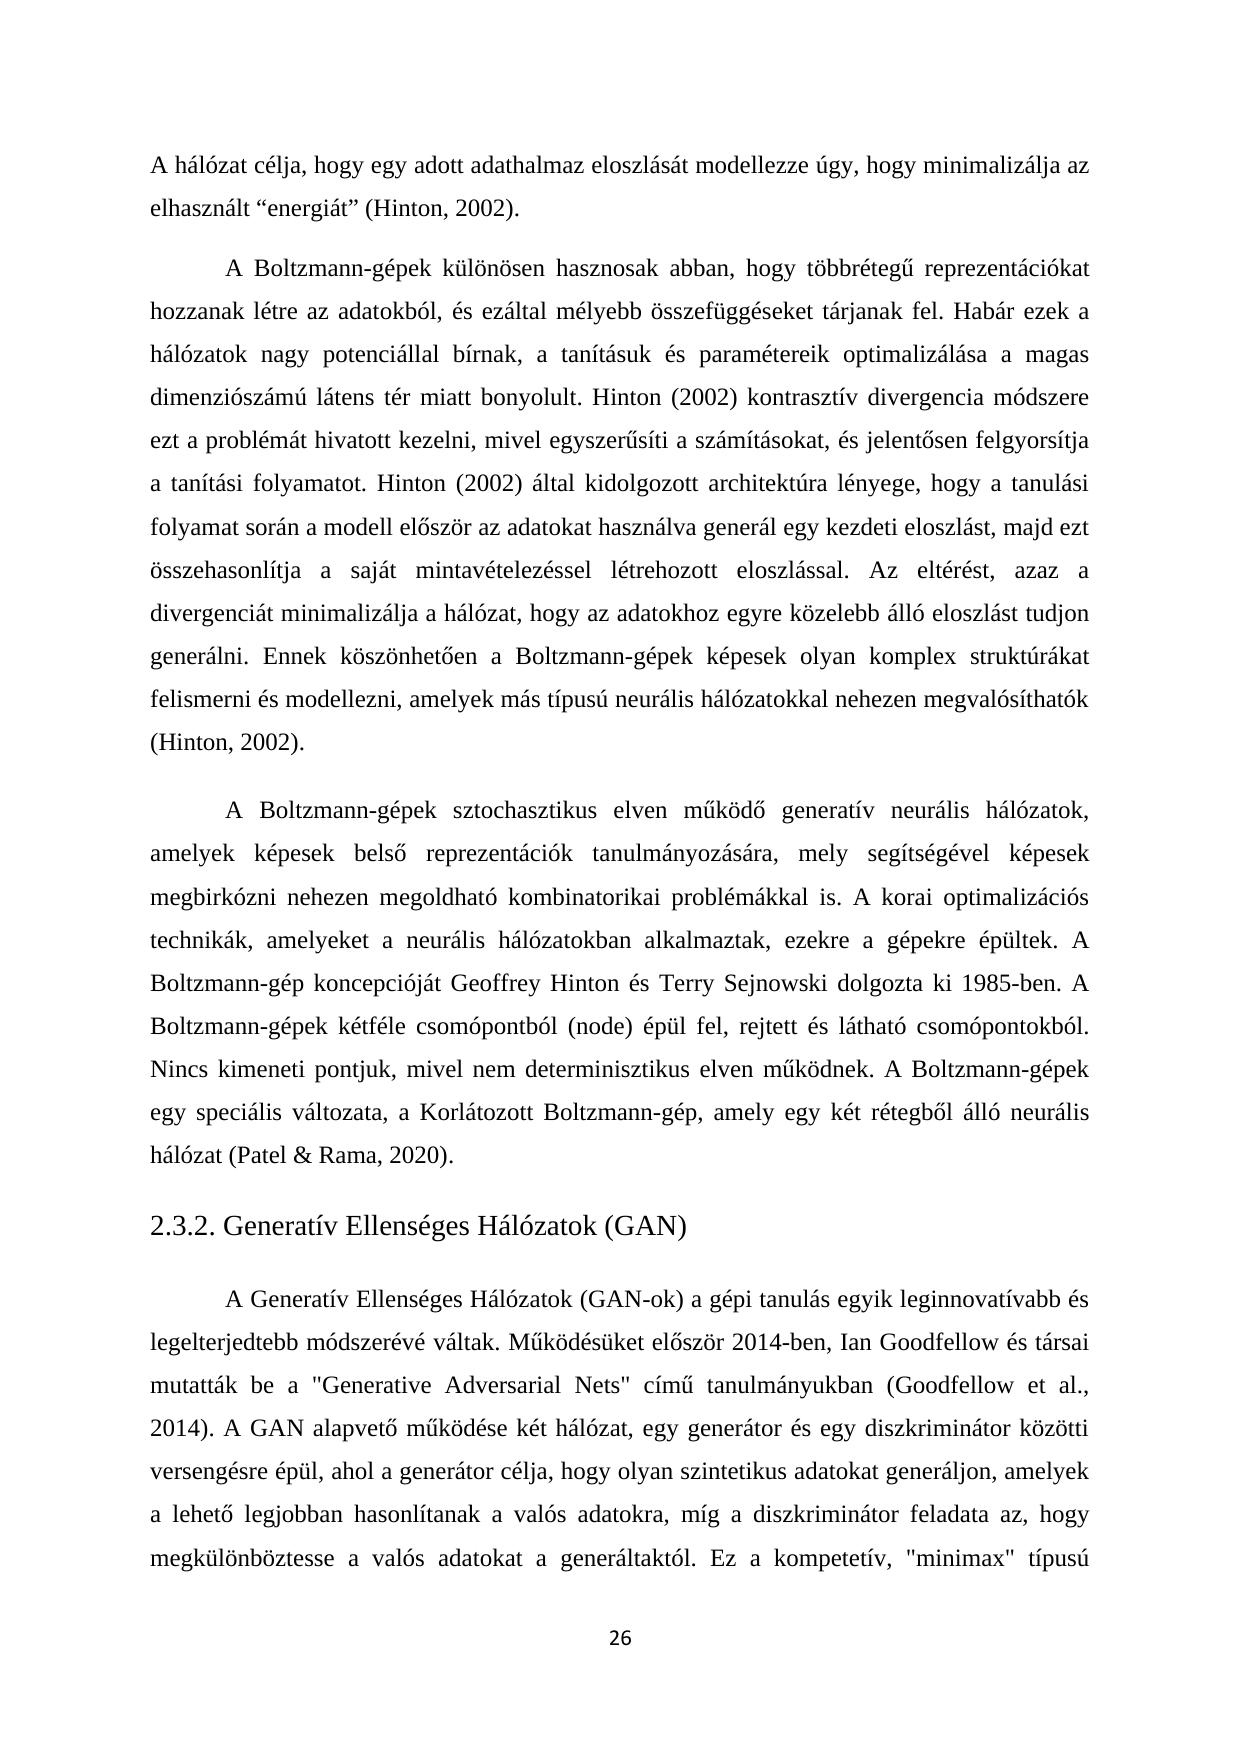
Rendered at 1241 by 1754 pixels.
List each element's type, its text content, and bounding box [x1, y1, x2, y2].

subtitle 2.3.2. Generatív Ellenséges Hálózatok (GAN) [150, 1208, 1090, 1242]
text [150, 1284, 1090, 1571]
text A Boltzmann-gépek sztochasztikus elven működő generatív neurális hálózatok, amelyek képesek belső reprezentációk tanulmányozására, mely segítségével képesek megbirkózni nehezen megoldható kombinatorikai problémákkal is. A korai optimalizációs technikák, amelyeket a neurális hálózatokban alkalmaztak, ezekre a gépekre épültek. A Boltzmann-gép koncepcióját Geoffrey Hinton és Terry Sejnowski dolgozta ki 1985-ben. A Boltzmann-gépek kétféle csomópontból (node) épül fel, rejtett és látható csomópontokból. Nincs kimeneti pontjuk, mivel nem determinisztikus elven működnek. A Boltzmann-gépek egy speciális változata, a Korlátozott Boltzmann-gép, amely egy két rétegből álló neurális hálózat (Patel & Rama, 2020). [150, 795, 1090, 1169]
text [150, 150, 1090, 222]
text A Boltzmann-gépek különösen hasznosak abban, hogy többrétegű reprezentációkat hozzanak létre az adatokból, és ezáltal mélyebb összefüggéseket tárjanak fel. Habár ezek a hálózatok nagy potenciállal bírnak, a tanításuk és paramétereik optimalizálása a magas dimenziószámú látens tér miatt bonyolult. Hinton (2002) kontrasztív divergencia módszere ezt a problémát hivatott kezelni, mivel egyszerűsíti a számításokat, és jelentősen felgyorsítja a tanítási folyamatot. Hinton (2002) által kidolgozott architektúra lényege, hogy a tanulási folyamat során a modell először az adatokat használva generál egy kezdeti eloszlást, majd ezt összehasonlítja a saját mintavételezéssel létrehozott eloszlással. Az eltérést, azaz a divergenciát minimalizálja a hálózat, hogy az adatokhoz egyre közelebb álló eloszlást tudjon generálni. Ennek köszönhetően a Boltzmann-gépek képesek olyan komplex struktúrákat felismerni és modellezni, amelyek más típusú neurális hálózatokkal nehezen megvalósíthatók (Hinton, 2002). [150, 253, 1090, 756]
